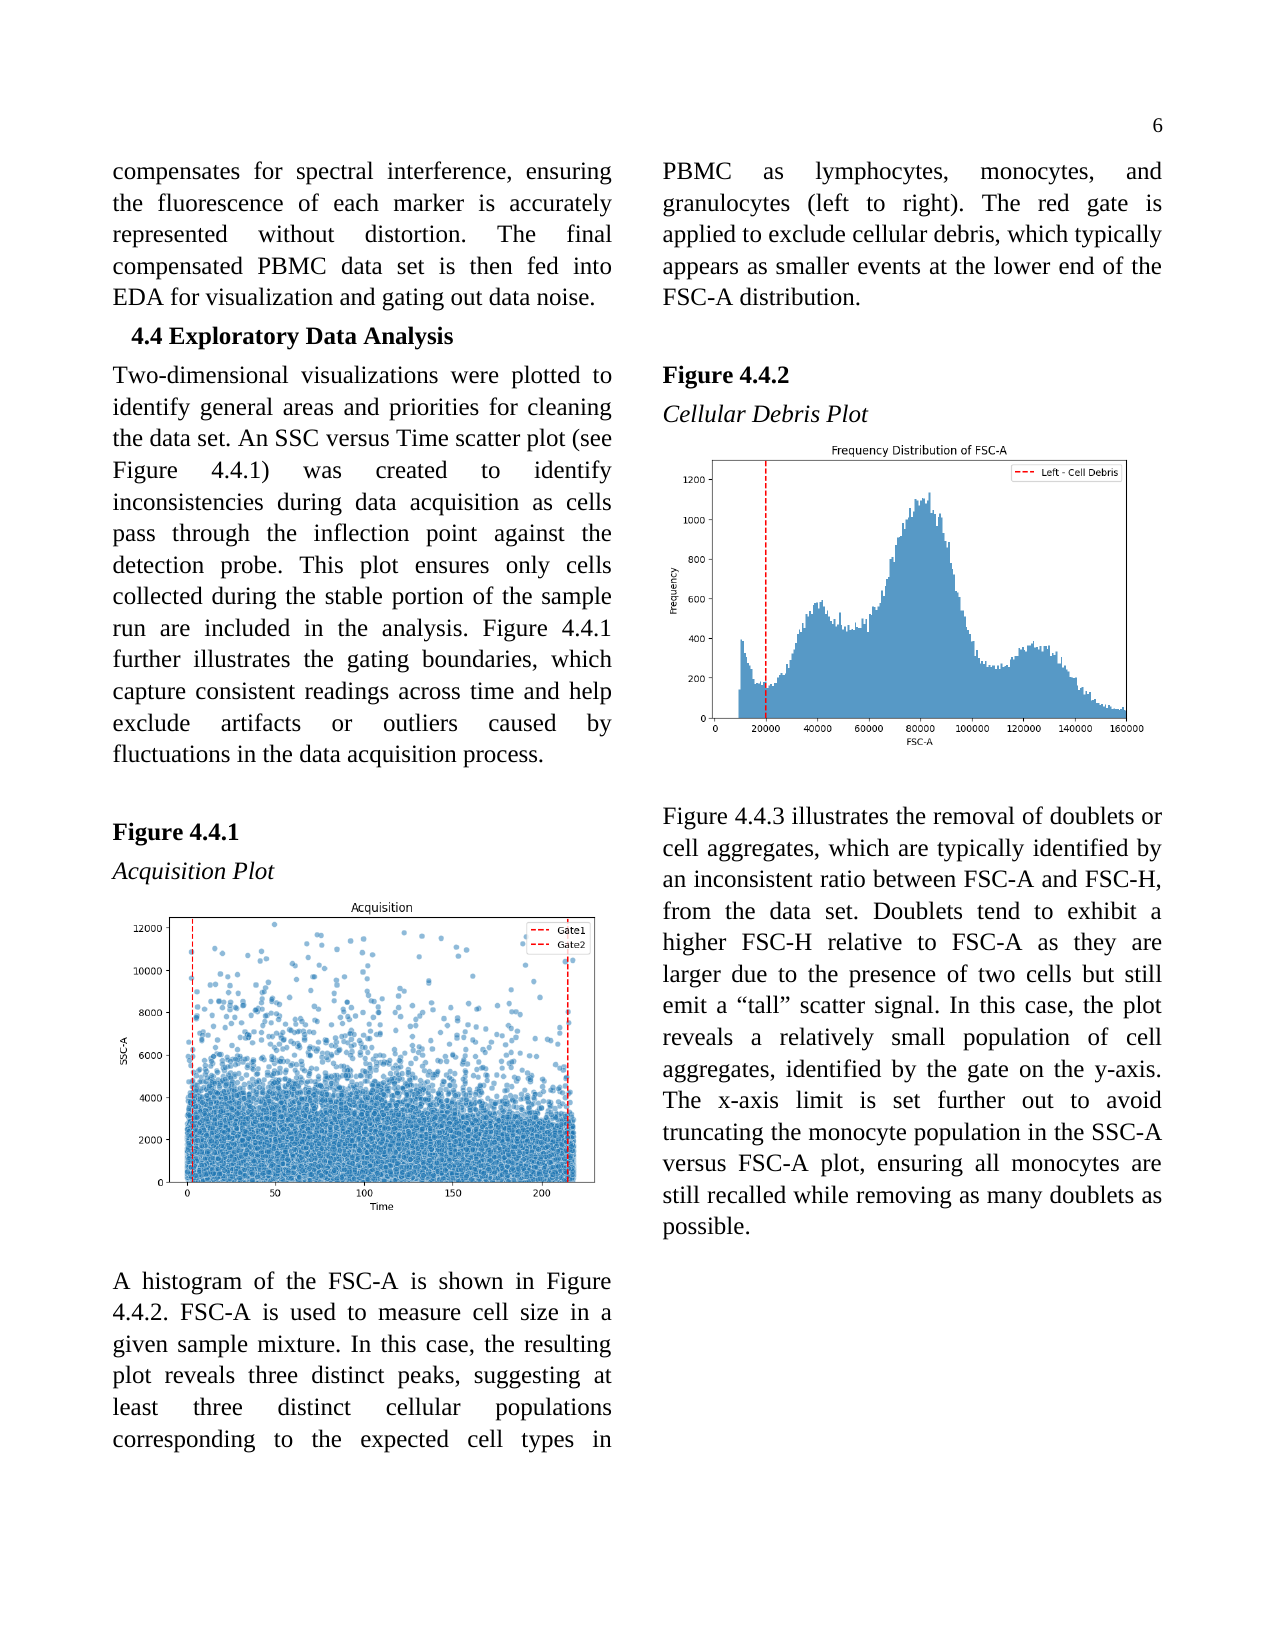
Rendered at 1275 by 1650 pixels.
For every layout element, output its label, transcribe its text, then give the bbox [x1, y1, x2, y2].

text Two-dimensional visualizations were plotted to identify general areas and priorities for cleaning the data set. An SSC versus Time scatter plot (see Figure 4.4.1) was created to identify inconsistencies during data acquisition as cells pass through the inflection point against the detection probe. This plot ensures only cells collected during the stable portion of the sample run are included in the analysis. Figure 4.4.1 further illustrates the gating boundaries, which capture consistent readings across time and help exclude artifacts or outliers caused by fluctuations in the data acquisition process. [112, 360, 612, 768]
text Acquisition Plot [112, 856, 612, 885]
picture [112, 895, 600, 1218]
text A histogram of the FSC-A is shown in Figure 4.4.2. FSC-A is used to measure cell size in a given sample mixture. In this case, the resulting plot reveals three distinct peaks, suggesting at least three distinct cellular populations corresponding to the expected cell types in PBMC as lymphocytes, monocytes, and granulocytes (left to right). The red gate is applied to exclude cellular debris, which typically appears as smaller events at the lower end of the FSC-A distribution. [112, 1266, 612, 1452]
text Figure 4.4.3 illustrates the removal of doublets or cell aggregates, which are typically identified by an inconsistent ratio between FSC-A and FSC-H, from the data set. Doublets tend to exhibit a higher FSC-H relative to FSC-A as they are larger due to the presence of two cells but still emit a “tall” scatter signal. In this case, the plot reveals a relatively small population of cell aggregates, identified by the gate on the y-axis. The x-axis limit is set further out to avoid truncating the monocyte population in the SSC-A versus FSC-A plot, ensuring all monocytes are still recalled while removing as many doublets as possible. [662, 801, 1162, 1240]
text A histogram of the FSC-A is shown in Figure 4.4.2. FSC-A is used to measure cell size in a given sample mixture. In this case, the resulting plot reveals three distinct peaks, suggesting at least three distinct cellular populations corresponding to the expected cell types in PBMC as lymphocytes, monocytes, and granulocytes (left to right). The red gate is applied to exclude cellular debris, which typically appears as smaller events at the lower end of the FSC-A distribution. [662, 156, 1162, 311]
text Cellular Debris Plot [662, 399, 1162, 428]
text Figure 4.4.1 [112, 817, 612, 846]
text Figure 4.4.2 [662, 360, 1162, 389]
text 4.4 Exploratory Data Analysis [131, 321, 612, 350]
picture [662, 438, 1150, 753]
